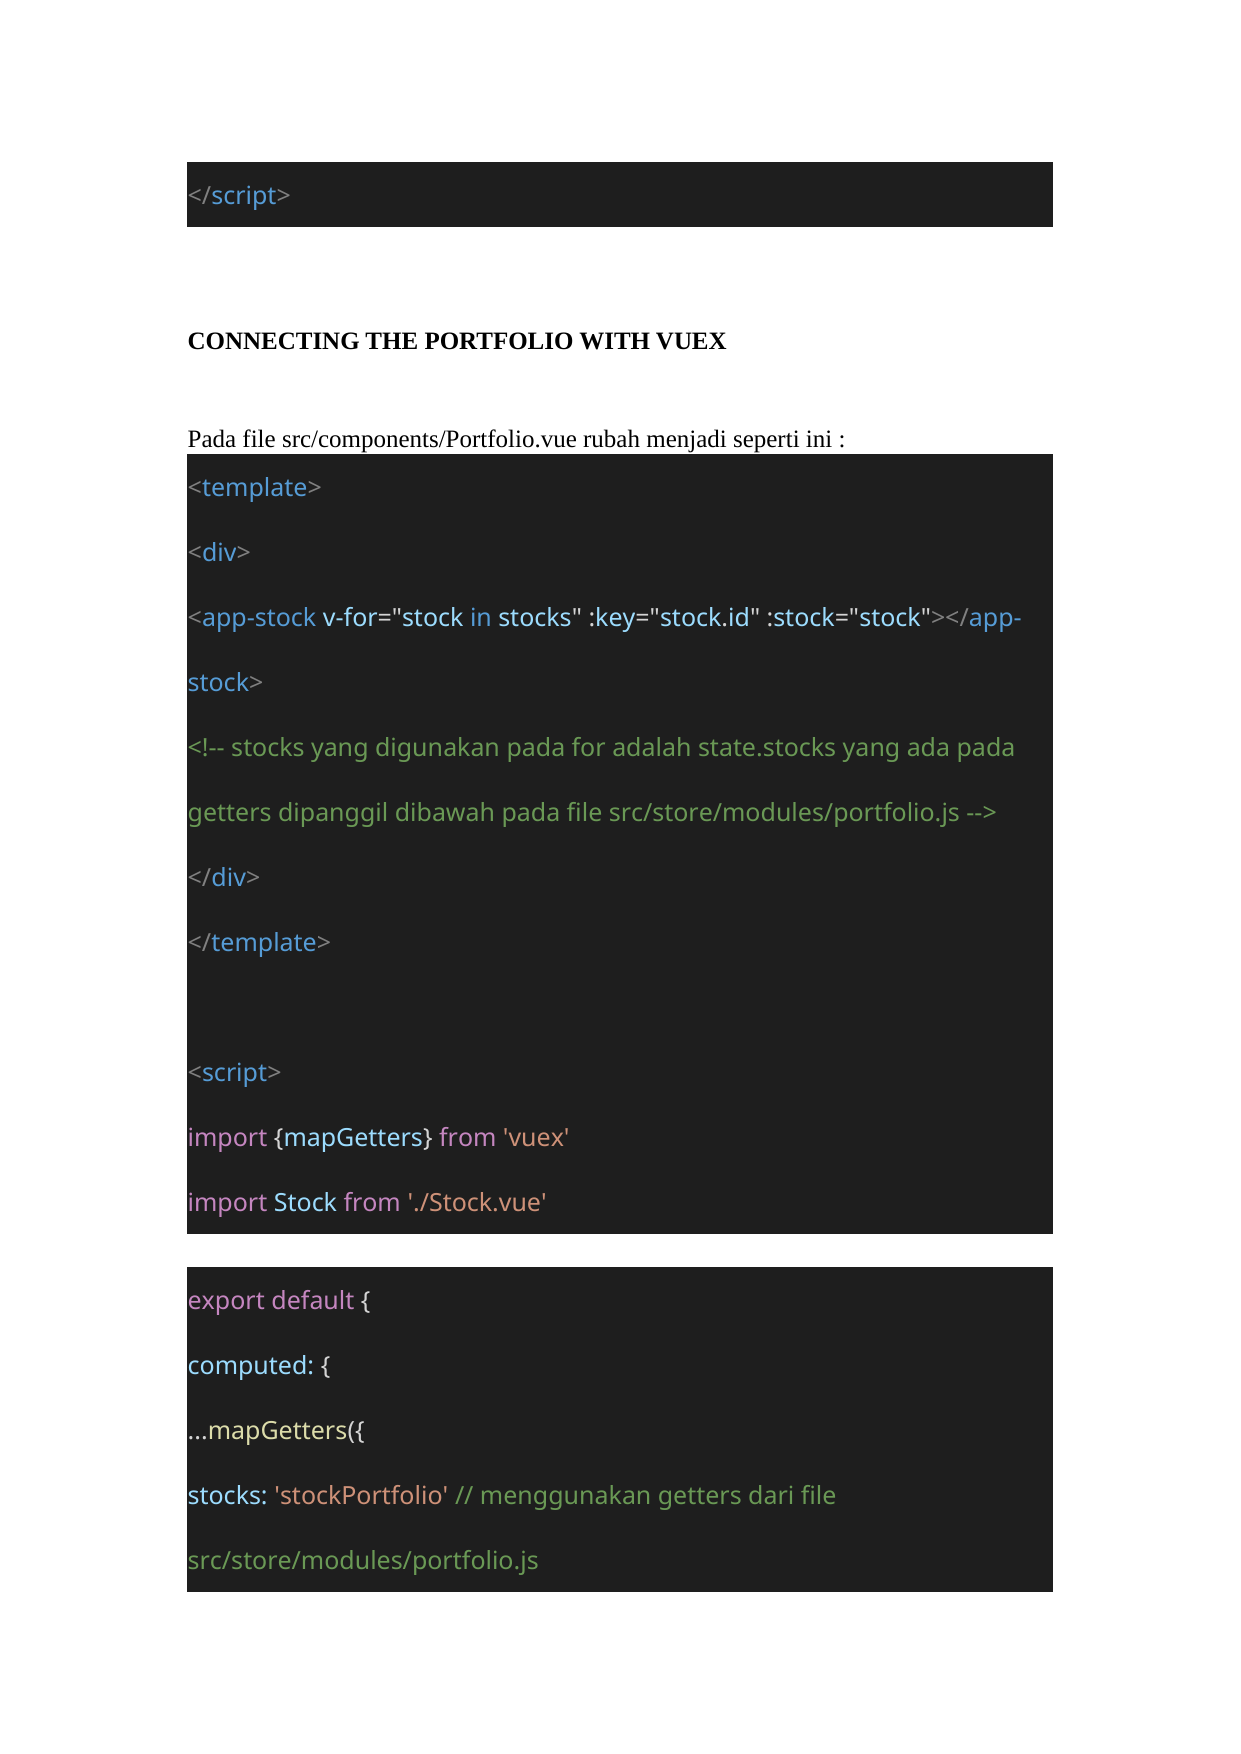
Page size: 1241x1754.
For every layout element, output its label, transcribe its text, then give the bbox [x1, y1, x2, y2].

text ...mapGetters({ [187, 1397, 1053, 1462]
text </div> [187, 844, 1053, 909]
text <script> [187, 1039, 1053, 1104]
text import Stock from './Stock.vue' [187, 1169, 1053, 1234]
text </script> [187, 162, 1053, 227]
text export default { [187, 1267, 1053, 1332]
list CONNECTING THE PORTFOLIO WITH VUEX [187, 324, 1053, 357]
text stocks: 'stockPortfolio' // menggunakan getters dari file src/store/modules/portfolio.js [187, 1462, 1053, 1592]
text <div> [187, 519, 1053, 584]
text <app-stock v-for="stock in stocks" :key="stock.id" :stock="stock"></app-stock> [187, 584, 1053, 714]
text </template> [187, 909, 1053, 974]
text <template> [187, 454, 1053, 519]
text computed: { [187, 1332, 1053, 1397]
text import {mapGetters} from 'vuex' [187, 1104, 1053, 1169]
list Pada file src/components/Portfolio.vue rubah menjadi seperti ini : [187, 422, 1053, 454]
text <!-- stocks yang digunakan pada for adalah state.stocks yang ada pada getters dipanggil dibawah pada file src/store/modules/portfolio.js --> [187, 714, 1053, 844]
